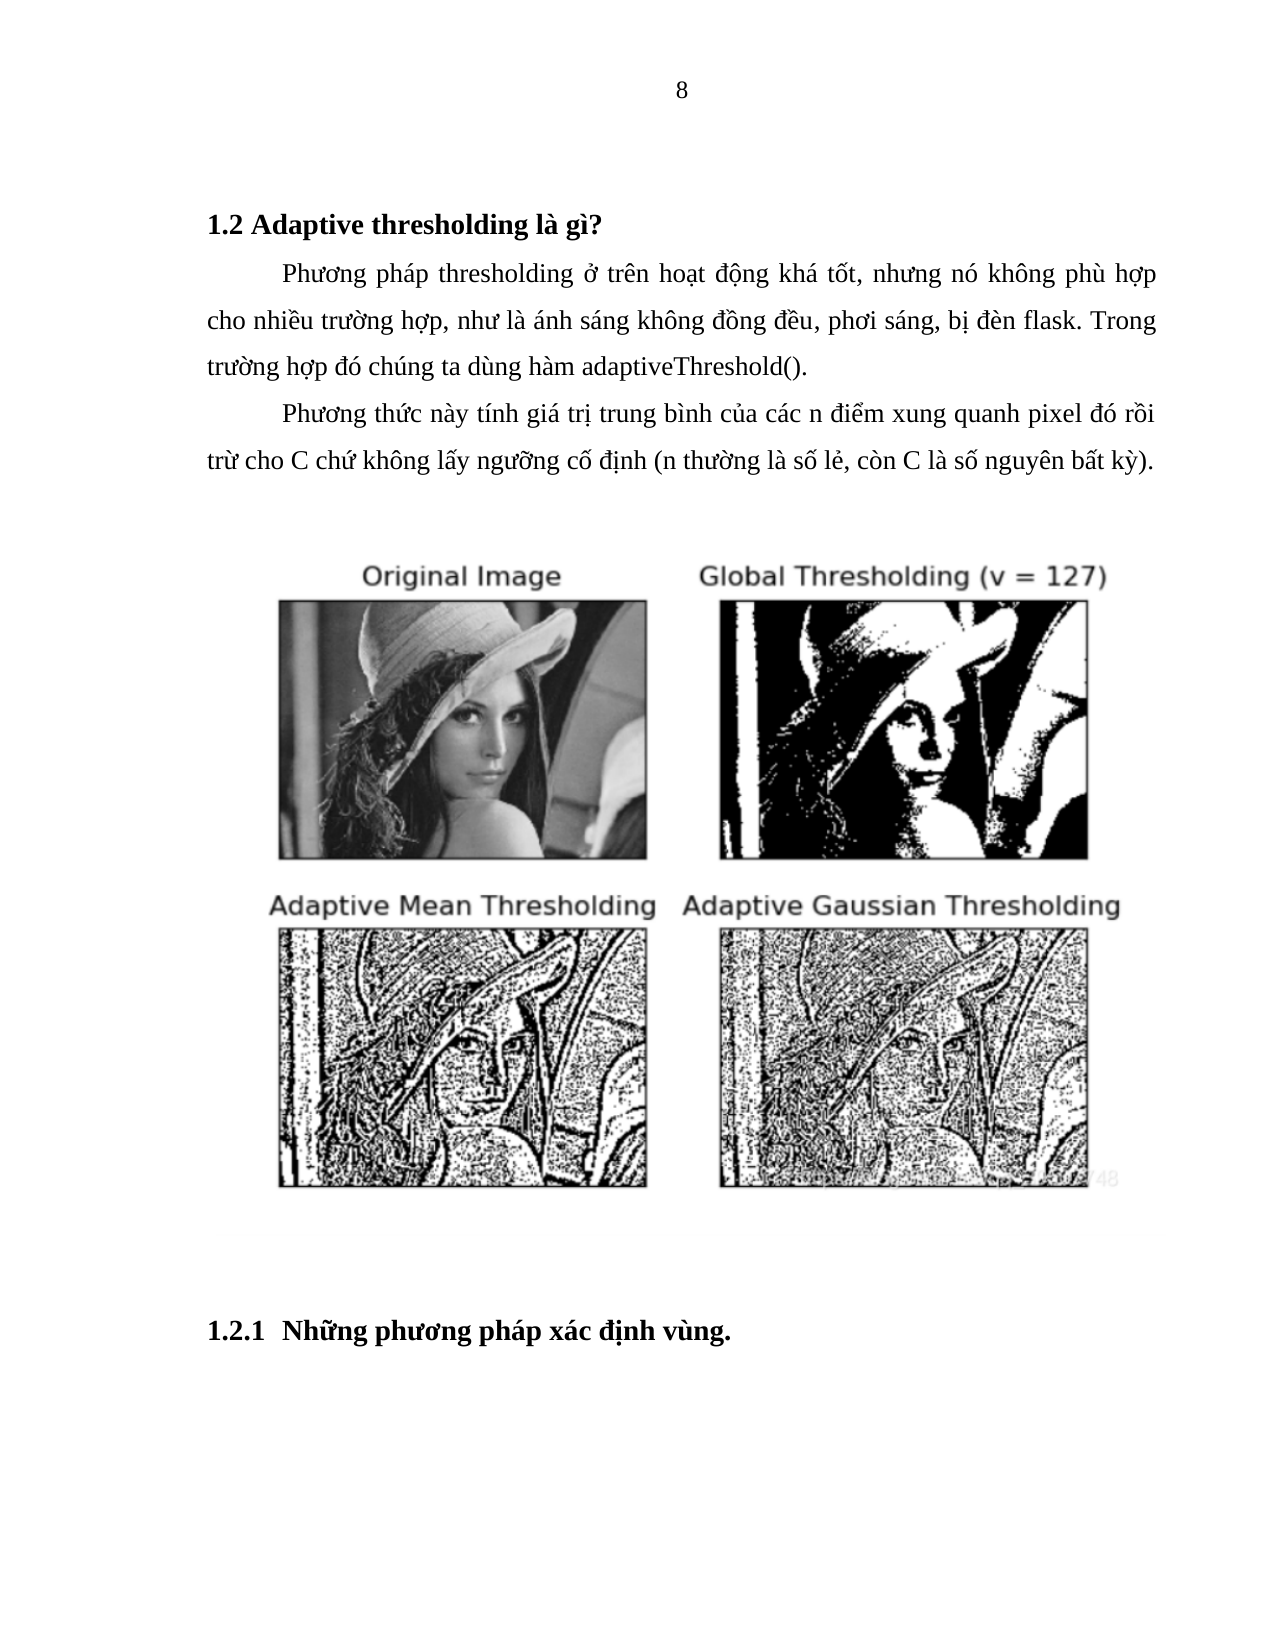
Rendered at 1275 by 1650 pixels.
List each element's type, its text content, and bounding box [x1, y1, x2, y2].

list Những phương pháp xác định vùng. [207, 1313, 1157, 1347]
text Phương thức này tính giá trị trung bình của các n điểm xung quanh pixel đó rồi trừ cho C chứ không lấy ngưỡng cố định (n thường là số lẻ, còn C là số nguyên bất kỳ). [207, 397, 1157, 475]
list Adaptive thresholding là gì? [207, 207, 1157, 240]
picture [216, 552, 1167, 1236]
text Phương pháp thresholding ở trên hoạt động khá tốt, nhưng nó không phù hợp cho nhiều trường hợp, như là ánh sáng không đồng đều, phơi sáng, bị đèn flask. Trong trường hợp đó chúng ta dùng hàm adaptiveThreshold(). [207, 257, 1157, 382]
